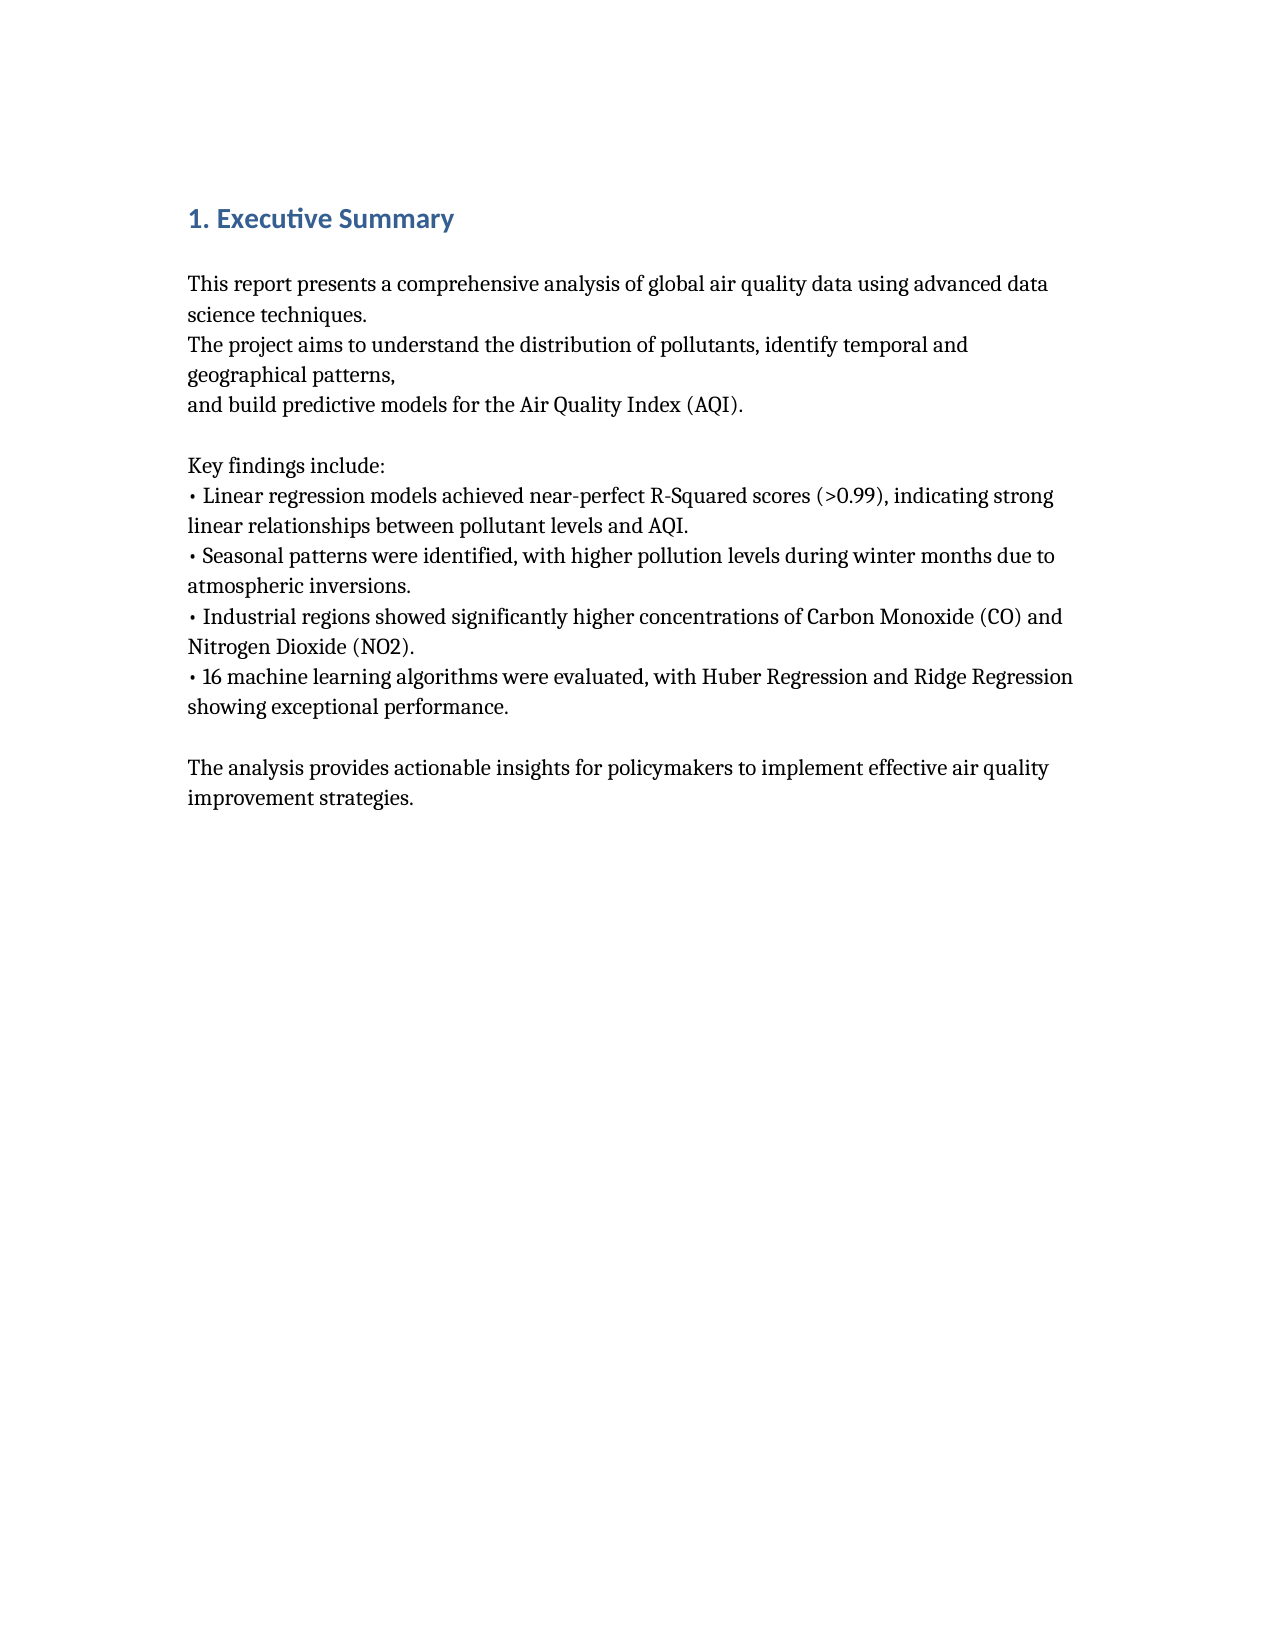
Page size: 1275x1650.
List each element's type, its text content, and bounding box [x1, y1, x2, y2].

text This report presents a comprehensive analysis of global air quality data using advanced data science techniques. The project aims to understand the distribution of pollutants, identify temporal and geographical patterns, and build predictive models for the Air Quality Index (AQI). Key findings include: • Linear regression models achieved near-perfect R-Squared scores (>0.99), indicating strong linear relationships between pollutant levels and AQI. • Seasonal patterns were identified, with higher pollution levels during winter months due to atmospheric inversions. • Industrial regions showed significantly higher concentrations of Carbon Monoxide (CO) and Nitrogen Dioxide (NO2). • 16 machine learning algorithms were evaluated, with Huber Regression and Ridge Regression showing exceptional performance. The analysis provides actionable insights for policymakers to implement effective air quality improvement strategies. [187, 241, 1087, 841]
subtitle 1. Executive Summary [187, 200, 1087, 236]
